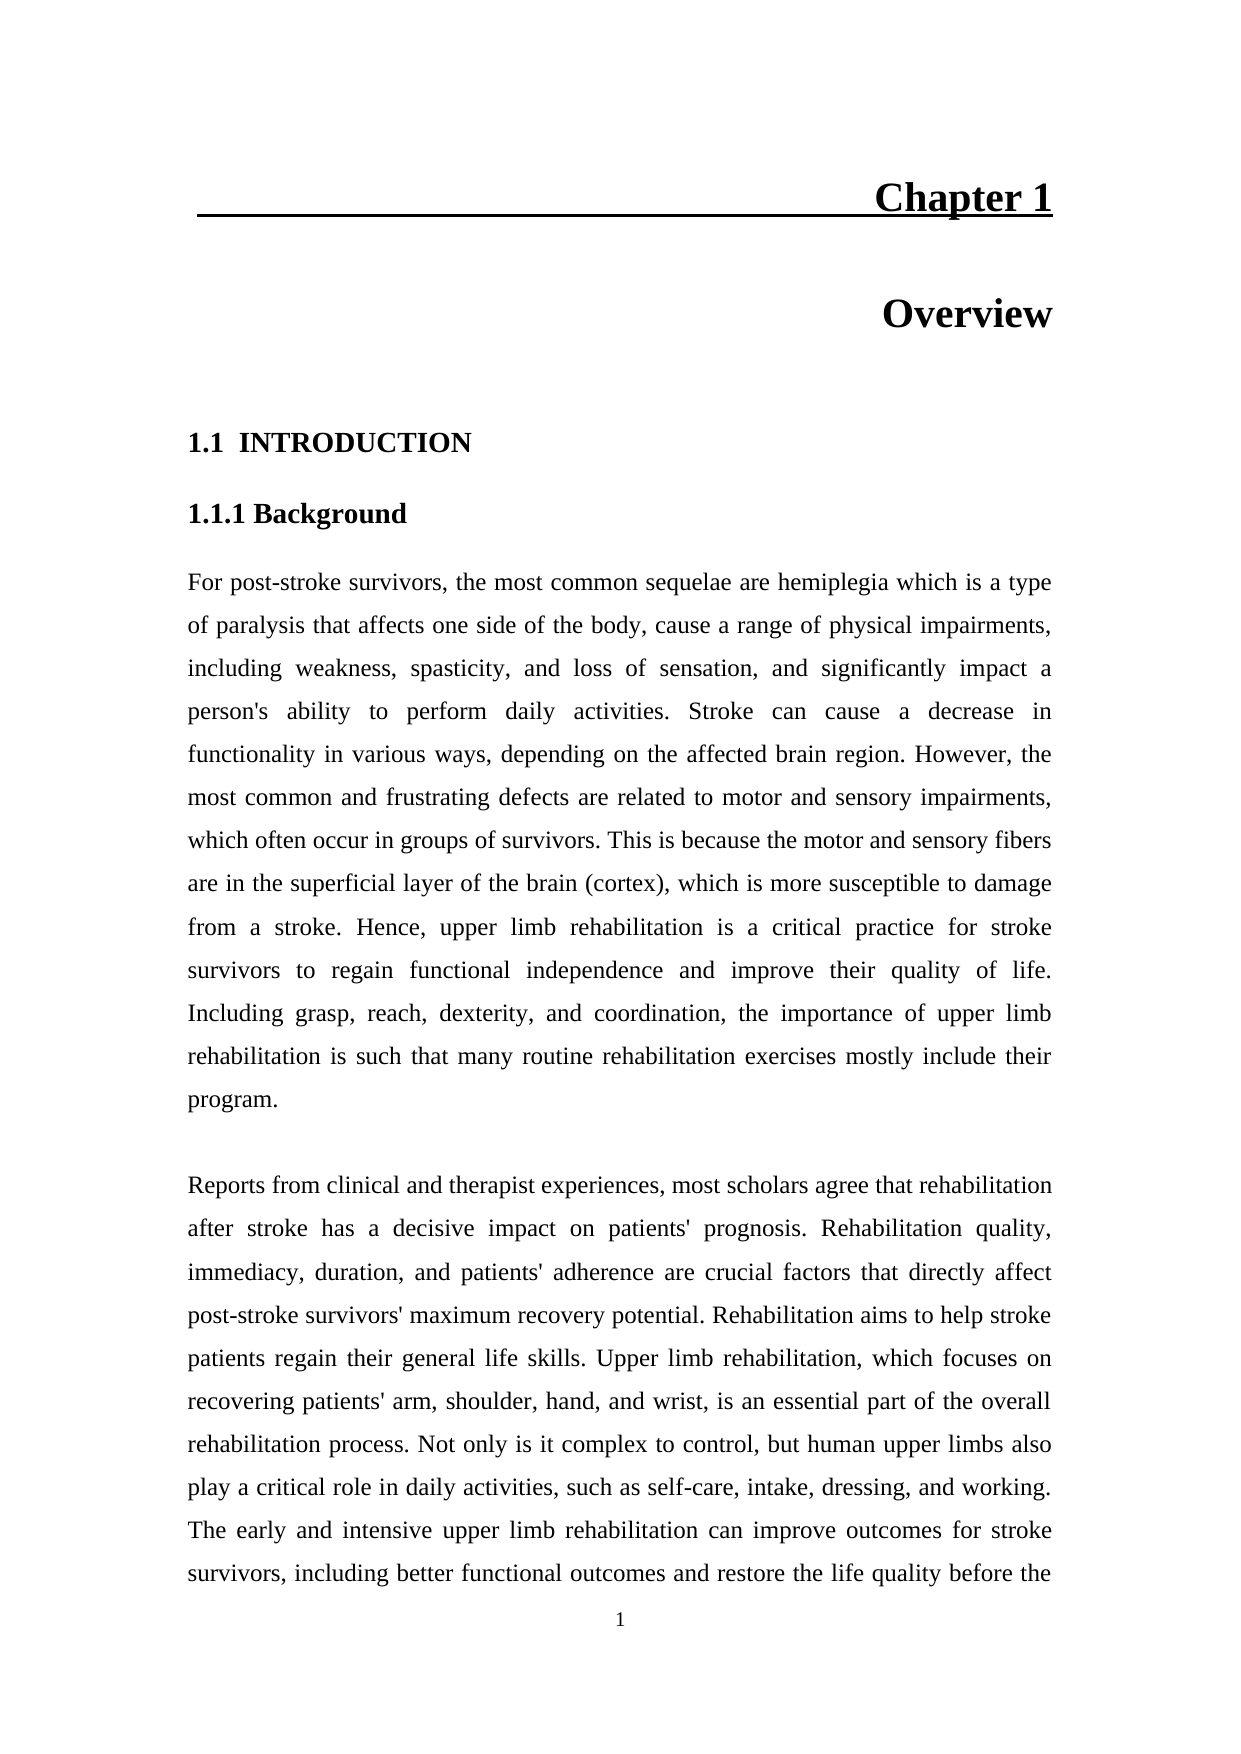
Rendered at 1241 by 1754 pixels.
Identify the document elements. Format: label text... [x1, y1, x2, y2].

subtitle INTRODUCTION [187, 426, 1053, 459]
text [187, 1170, 1053, 1587]
text For post-stroke survivors, the most common sequelae are hemiplegia which is a type of paralysis that affects one side of the body, cause a range of physical impairments, including weakness, spasticity, and loss of sensation, and significantly impact a person's ability to perform daily activities. Stroke can cause a decrease in functionality in various ways, depending on the affected brain region. However, the most common and frustrating defects are related to motor and sensory impairments, which often occur in groups of survivors. This is because the motor and sensory fibers are in the superficial layer of the brain (cortex), which is more susceptible to damage from a stroke. Hence, upper limb rehabilitation is a critical practice for stroke survivors to regain functional independence and improve their quality of life. Including grasp, reach, dexterity, and coordination, the importance of upper limb rehabilitation is such that many routine rehabilitation exercises mostly include their program. [187, 567, 1053, 1113]
subtitle 1.1.1 Background [187, 496, 1053, 530]
subtitle Chapter 1 Overview [187, 173, 1053, 336]
